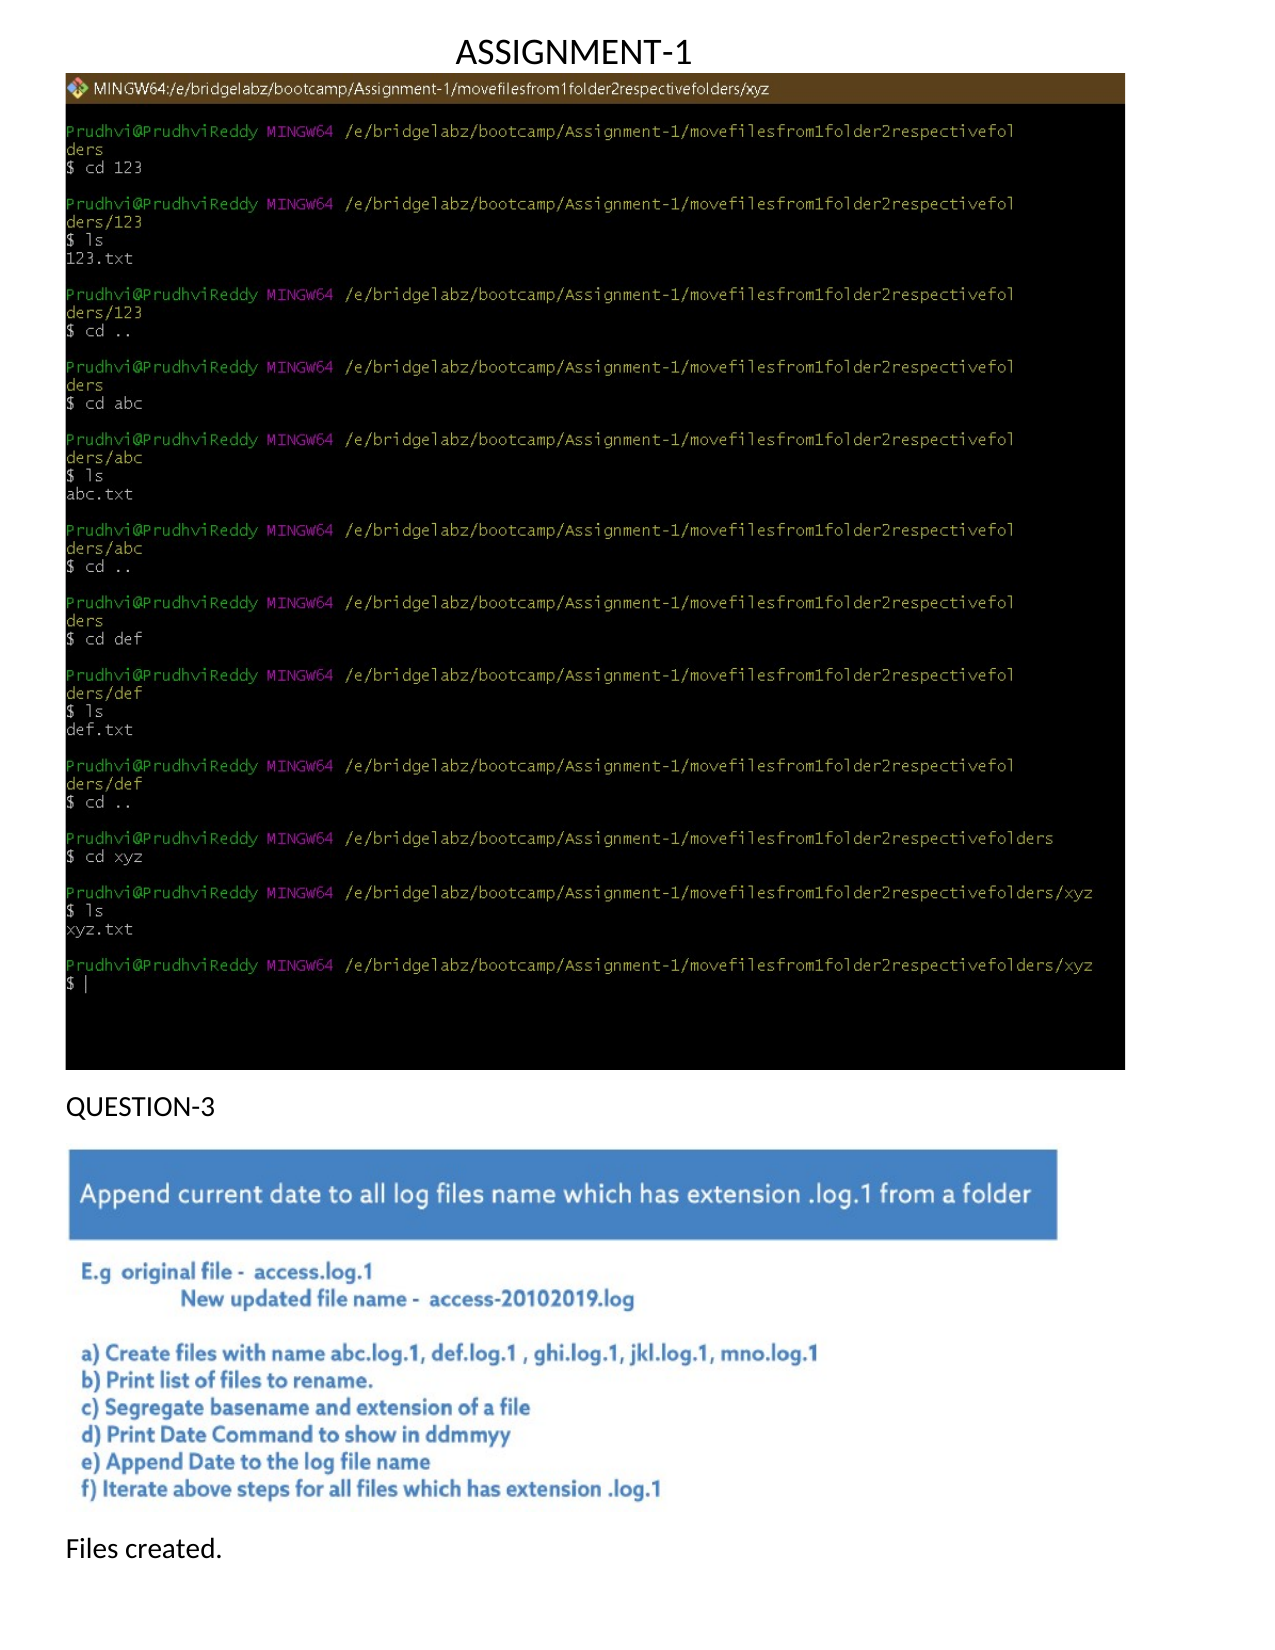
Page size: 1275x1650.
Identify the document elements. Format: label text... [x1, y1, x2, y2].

picture [65, 73, 1125, 1070]
text QUESTION-3 [66, 1088, 1125, 1124]
text Files created. [66, 1531, 1125, 1566]
picture [65, 1143, 1063, 1512]
